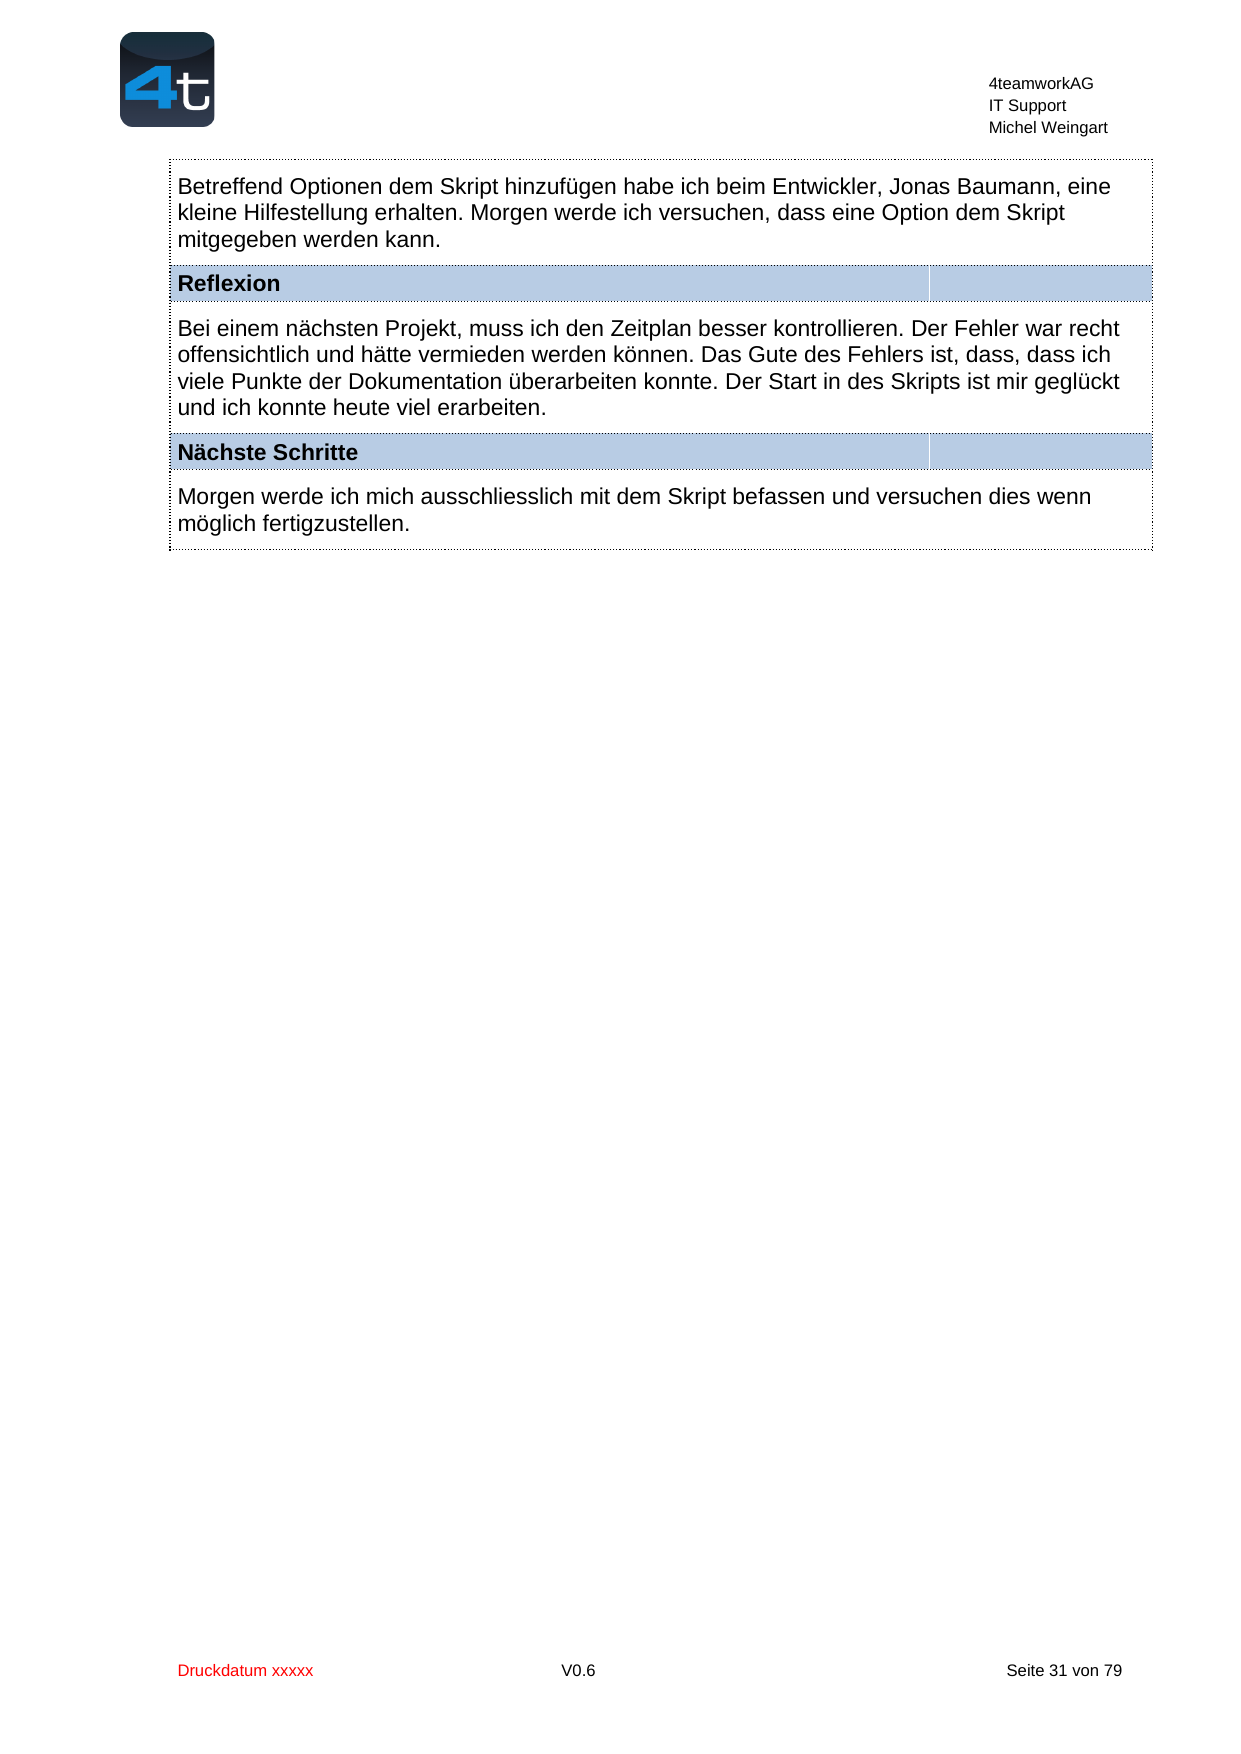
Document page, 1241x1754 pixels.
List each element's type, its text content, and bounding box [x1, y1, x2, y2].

table_cell Nächste Schritte [170, 433, 818, 469]
table_cell [1041, 265, 1152, 301]
table_cell [1041, 433, 1152, 469]
table_cell [930, 433, 1041, 469]
picture [120, 32, 215, 127]
table_cell Betreffend Optionen dem Skript hinzufügen habe ich beim Entwickler, Jonas Baumann, eine kleine Hilfestellung erhalten. Morgen werde ich versuchen, dass eine Option dem Skript mitgegeben werden kann. [170, 159, 1152, 265]
table_cell [930, 265, 1041, 301]
table_cell [818, 433, 929, 469]
table_cell Reflexion [170, 265, 818, 301]
table_cell Bei einem nächsten Projekt, muss ich den Zeitplan besser kontrollieren. Der Fehler war recht offensichtlich und hätte vermieden werden können. Das Gute des Fehlers ist, dass, dass ich viele Punkte der Dokumentation überarbeiten konnte. Der Start in des Skripts ist mir geglückt und ich konnte heute viel erarbeiten. [170, 301, 1152, 433]
table_cell Morgen werde ich mich ausschliesslich mit dem Skript befassen und versuchen dies wenn möglich fertigzustellen. [170, 469, 1152, 549]
table_cell [818, 265, 929, 301]
